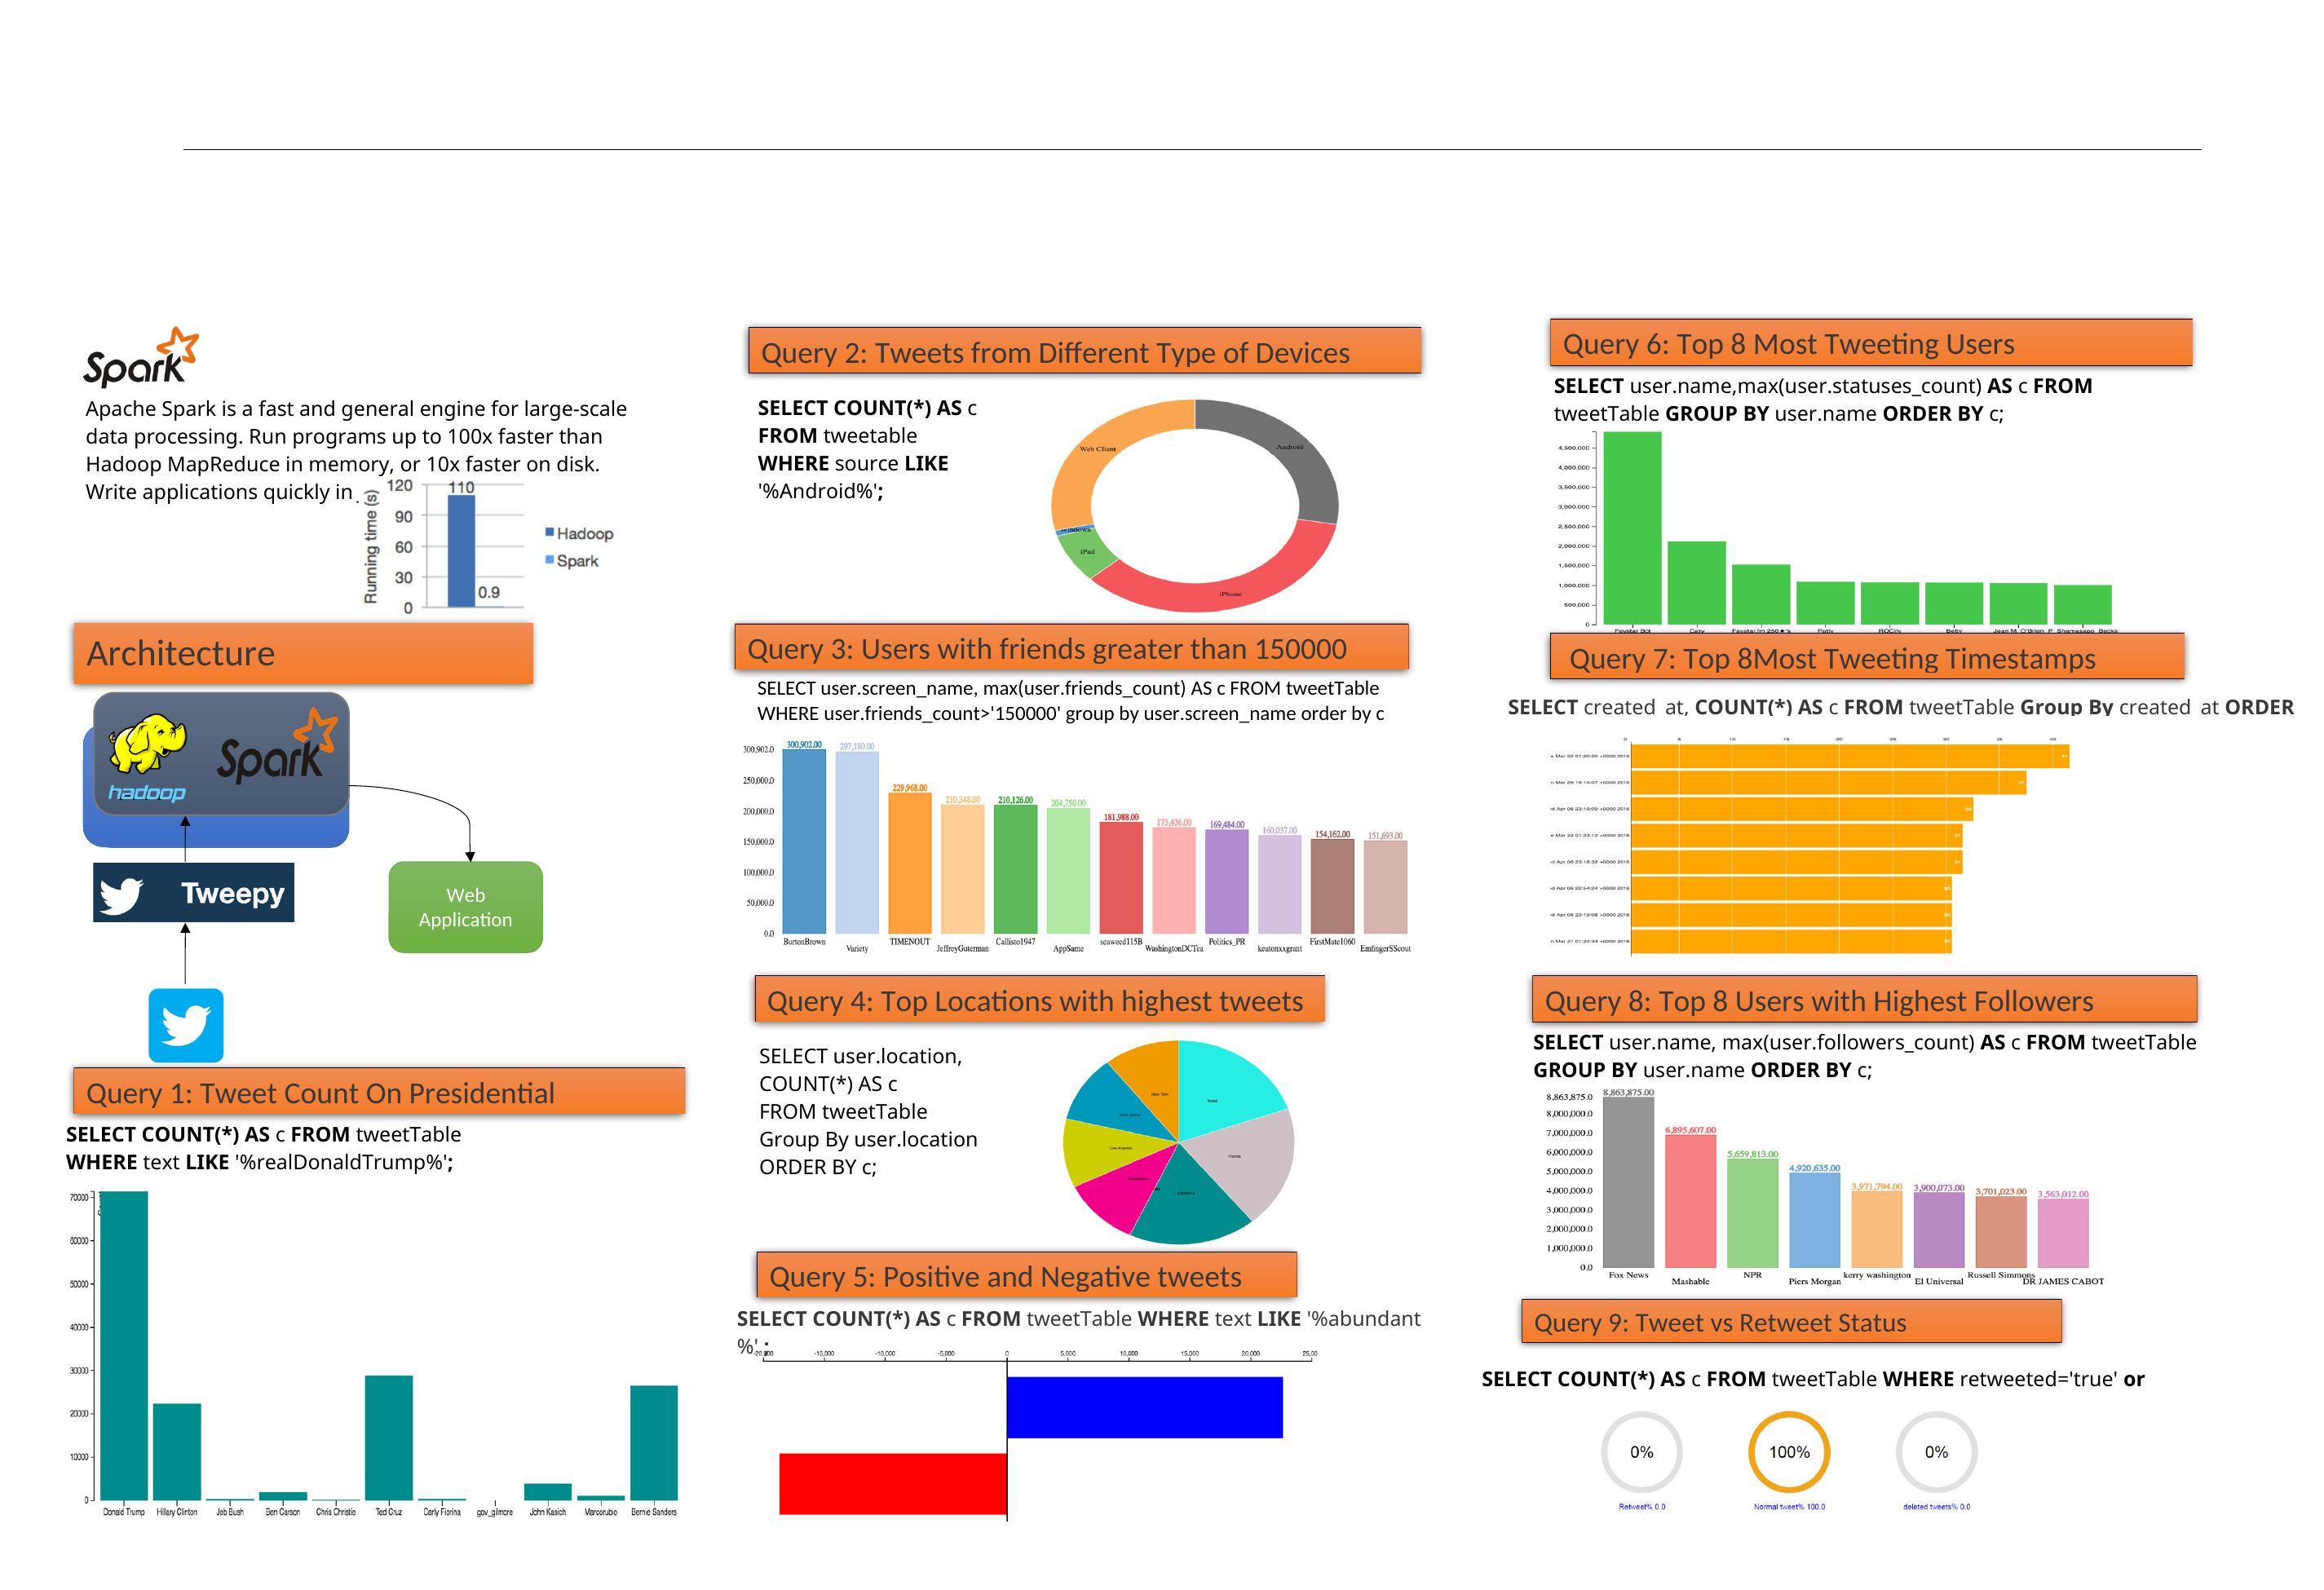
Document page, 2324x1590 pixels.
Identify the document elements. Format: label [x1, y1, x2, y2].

picture [83, 326, 200, 389]
picture [1052, 1038, 1297, 1247]
picture [1540, 1403, 2054, 1519]
picture [1540, 1083, 2111, 1288]
picture [93, 863, 294, 922]
picture [216, 707, 338, 785]
picture [63, 1176, 684, 1528]
picture [1551, 425, 2134, 633]
picture [144, 983, 228, 1067]
picture [747, 1341, 1332, 1522]
picture [94, 708, 198, 809]
picture [1530, 731, 2092, 961]
picture [1042, 394, 1346, 621]
picture [737, 733, 1415, 963]
picture [358, 479, 620, 615]
